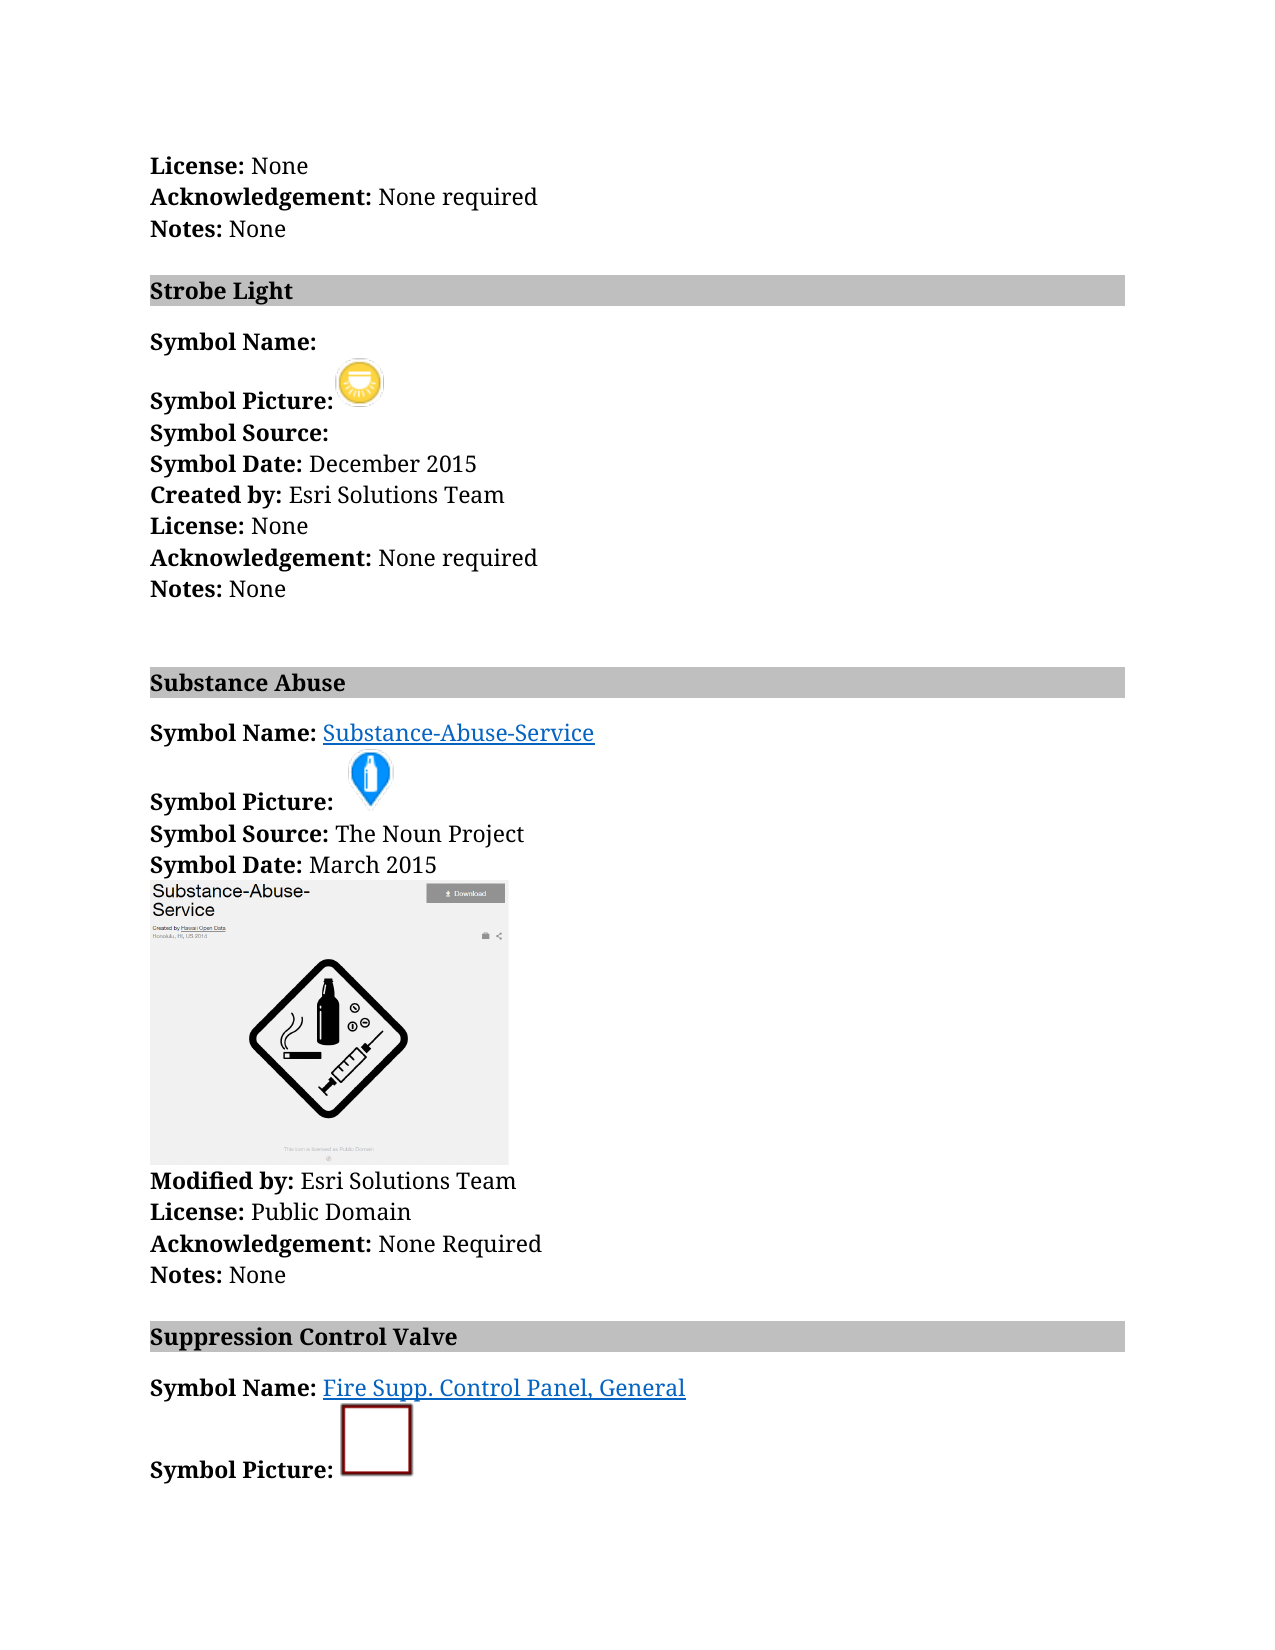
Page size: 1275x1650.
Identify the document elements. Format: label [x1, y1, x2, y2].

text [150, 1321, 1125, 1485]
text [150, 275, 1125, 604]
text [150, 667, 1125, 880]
picture [333, 356, 387, 410]
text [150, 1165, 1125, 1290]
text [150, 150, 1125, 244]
picture [339, 748, 403, 811]
picture [339, 1402, 415, 1478]
picture [150, 880, 509, 1165]
